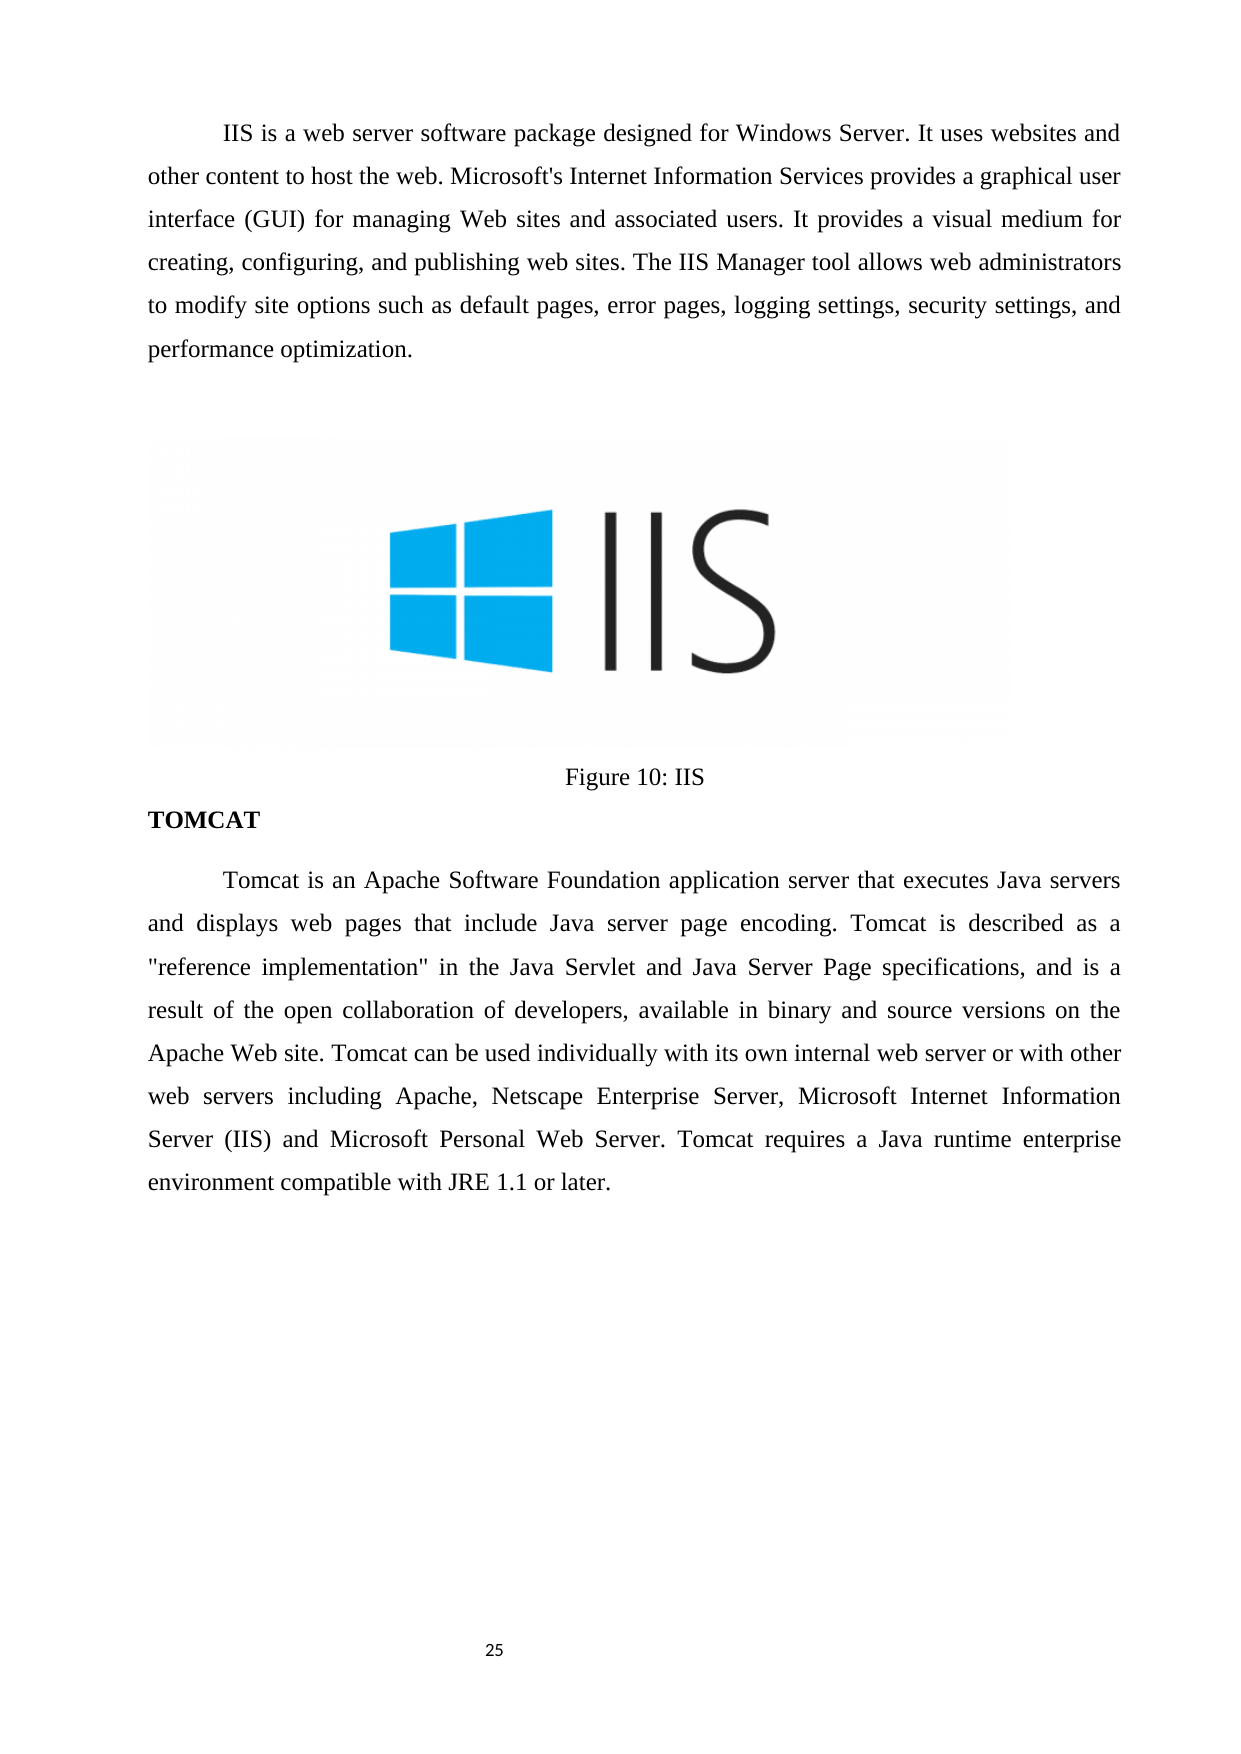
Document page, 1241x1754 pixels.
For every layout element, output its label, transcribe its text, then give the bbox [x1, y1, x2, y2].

text Tomcat is an Apache Software Foundation application server that executes Java servers and displays web pages that include Java server page encoding. Tomcat is described as a "reference implementation" in the Java Servlet and Java Server Page specifications, and is a result of the open collaboration of developers, available in binary and source versions on the Apache Web site. Tomcat can be used individually with its own internal web server or with other web servers including Apache, Netscape Enterprise Server, Microsoft Internet Information Server (IIS) and Microsoft Personal Web Server. Tomcat requires a Java runtime enterprise environment compatible with JRE 1.1 or later. [148, 865, 1122, 1196]
text Figure 10: IIS [148, 762, 1122, 791]
text IIS is a web server software package designed for Windows Server. It uses websites and other content to host the web. Microsoft's Internet Information Services provides a graphical user interface (GUI) for managing Web sites and associated users. It provides a visual medium for creating, configuring, and publishing web sites. The IIS Manager tool allows web administrators to modify site options such as default pages, error pages, logging settings, security settings, and performance optimization. [148, 118, 1122, 362]
text TOMCAT [148, 806, 1122, 834]
picture [147, 436, 1012, 749]
